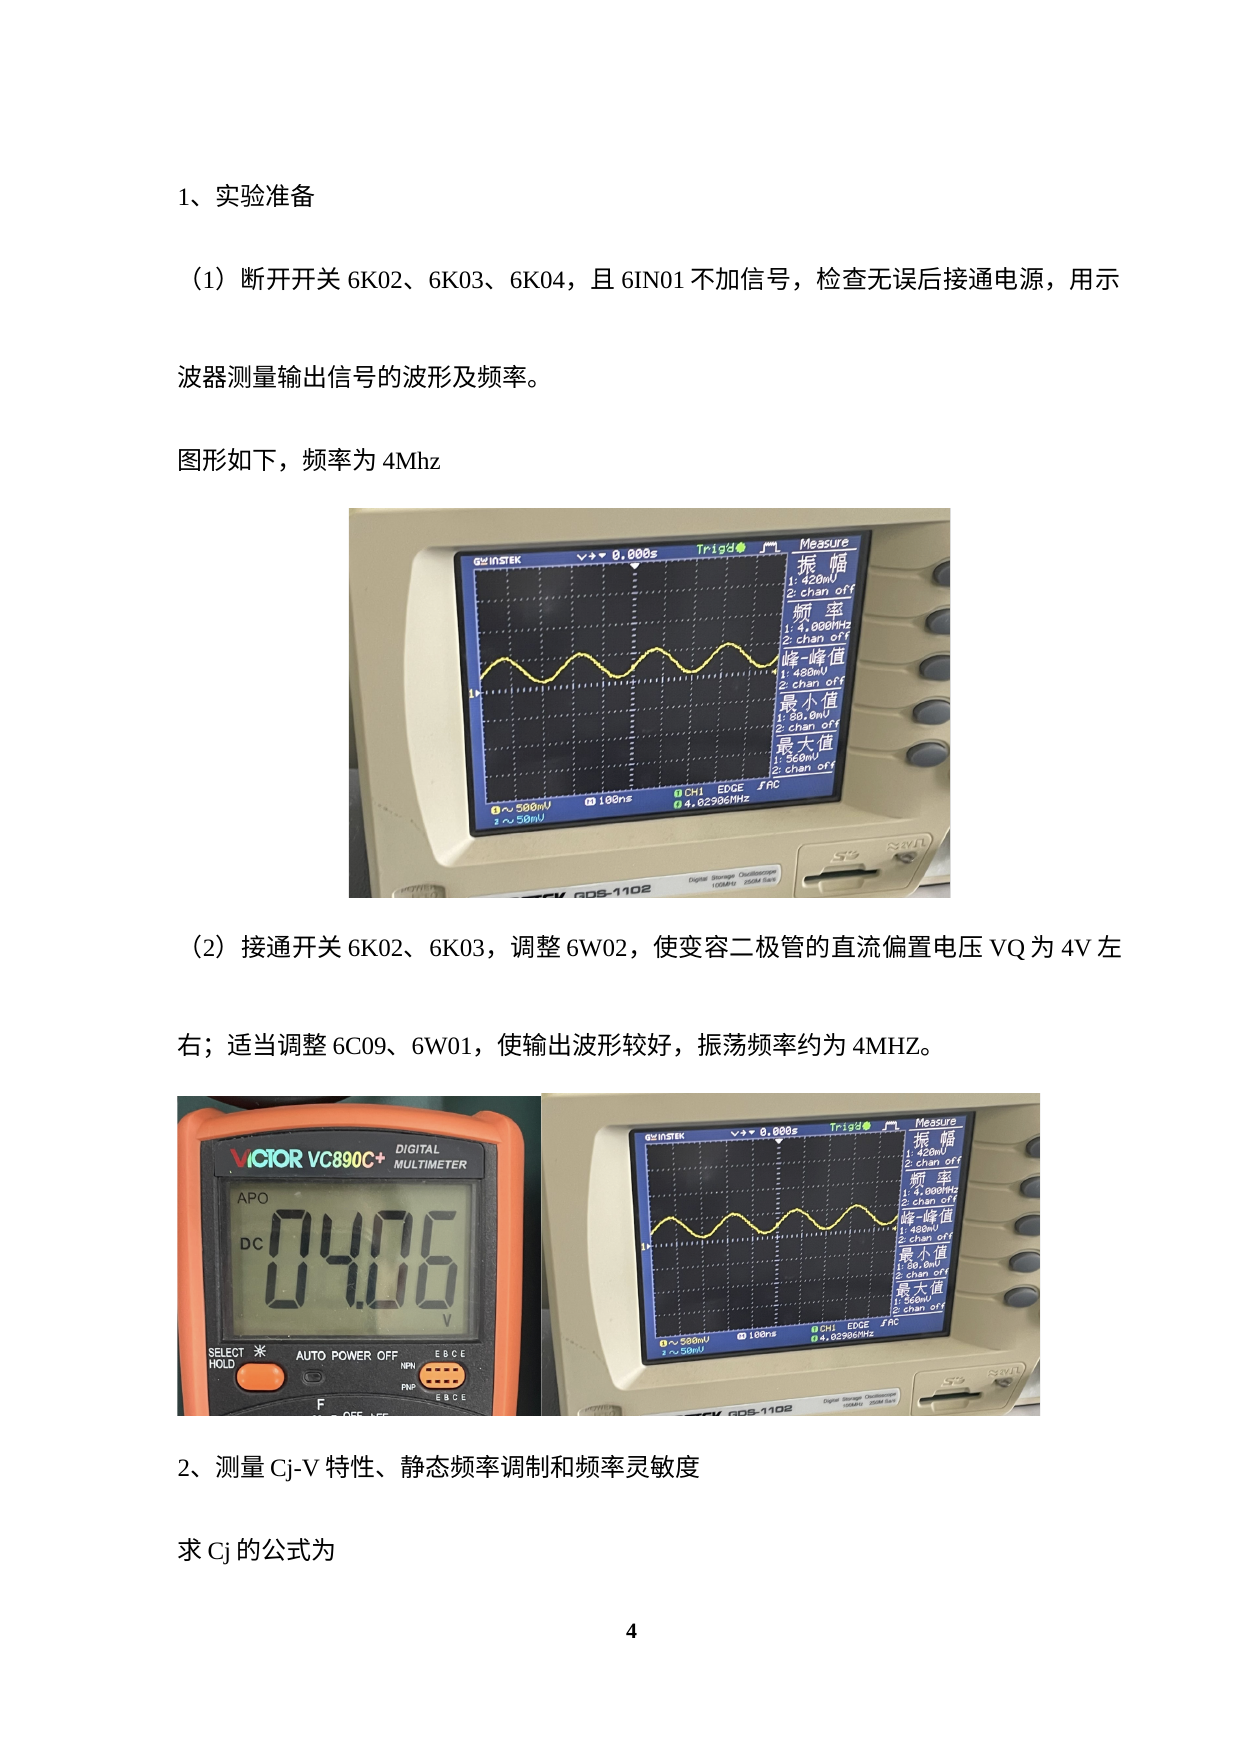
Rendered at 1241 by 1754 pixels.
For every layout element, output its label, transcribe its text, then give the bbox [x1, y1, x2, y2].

text 2、测量Cj-V特性、静态频率调制和频率灵敏度 [177, 1433, 1122, 1498]
text （2）接通开关6K02、6K03，调整6W02，使变容二极管的直流偏置电压VQ为4V左右；适当调整6C09、6W01，使输出波形较好，振荡频率约为4MHZ。 [177, 913, 1122, 1076]
text 图形如下，频率为4Mhz [177, 426, 1122, 491]
picture [177, 1093, 1041, 1416]
text （1）断开开关6K02、6K03、6K04，且6IN01不加信号，检查无误后接通电源，用示波器测量输出信号的波形及频率。 [177, 245, 1122, 408]
picture [348, 508, 951, 898]
text 1、实验准备 [177, 162, 1122, 227]
text 求Cj的公式为 [177, 1516, 1122, 1581]
